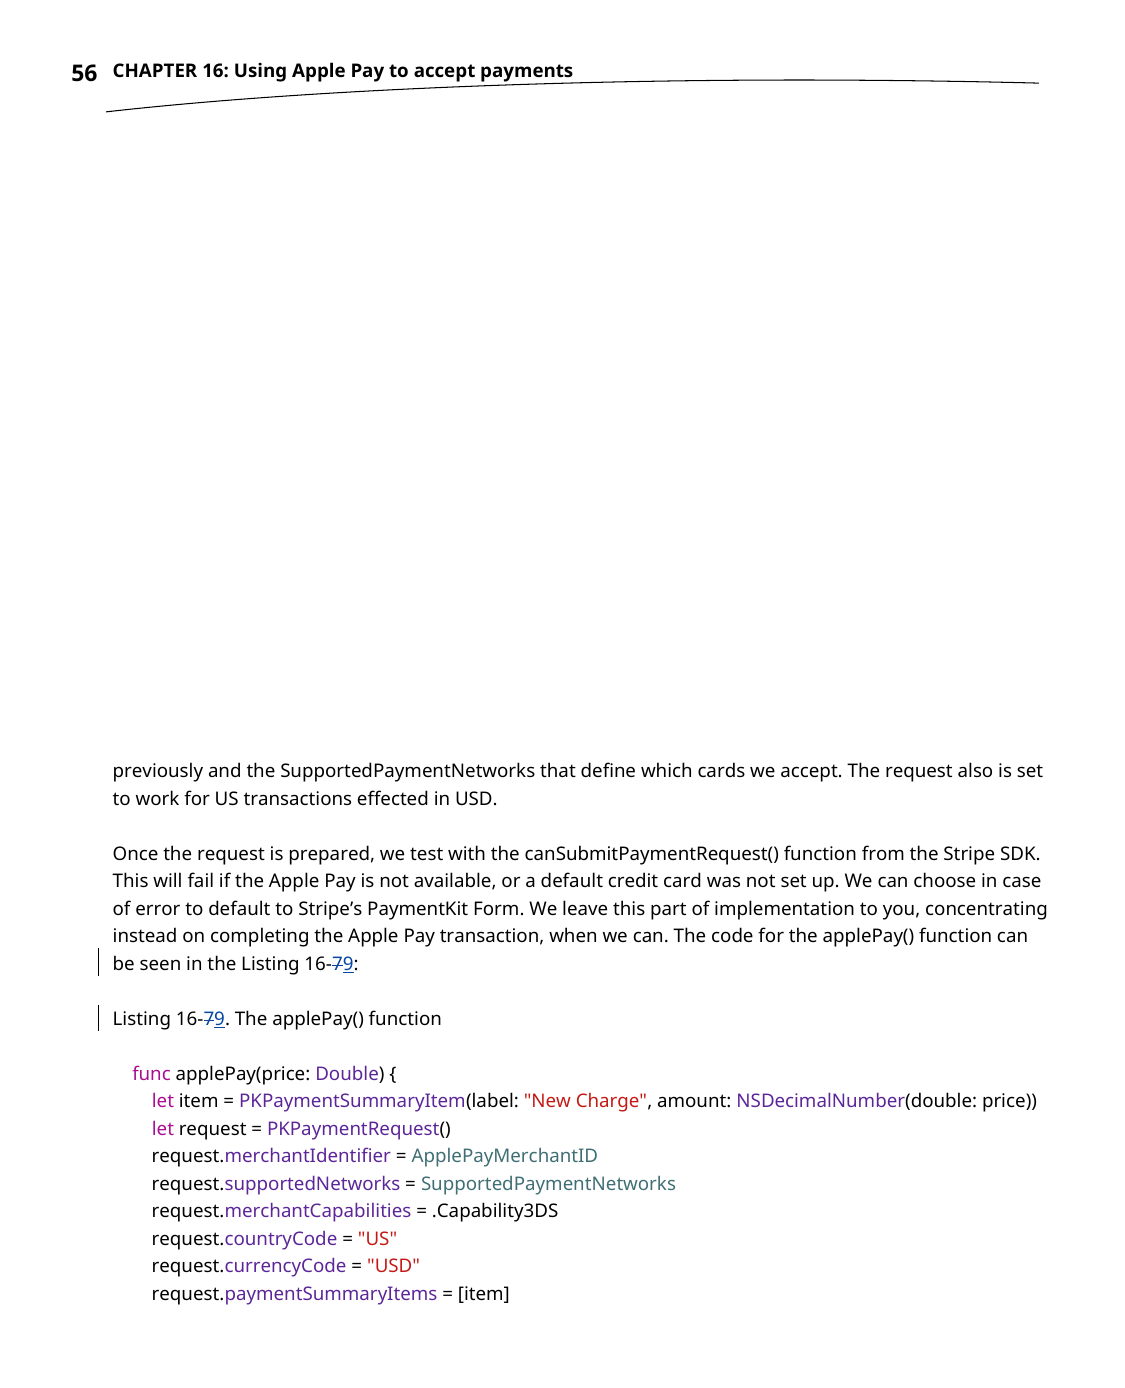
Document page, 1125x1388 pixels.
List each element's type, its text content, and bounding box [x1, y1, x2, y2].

text request.currencyCode = "USD" [112, 1253, 1050, 1278]
text request.merchantCapabilities = .Capability3DS [112, 1198, 1050, 1223]
text func applePay(price: Double) { [112, 1060, 1050, 1086]
text request.paymentSummaryItems = [item] [112, 1280, 1050, 1306]
text request.countryCode = "US" [112, 1225, 1050, 1251]
text let item = PKPaymentSummaryItem(label: "New Charge", amount: NSDecimalNumber(double: price)) [112, 1088, 1050, 1113]
text request.merchantIdentifier = ApplePayMerchantID [112, 1143, 1050, 1168]
text request.supportedNetworks = SupportedPaymentNetworks [112, 1170, 1050, 1196]
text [112, 169, 1050, 811]
text Listing 16-. The applePay() function [112, 1005, 1050, 1031]
text let request = PKPaymentRequest() [112, 1115, 1050, 1141]
text Once the request is prepared, we test with the canSubmitPaymentRequest() function from the Stripe SDK. This will fail if the Apple Pay is not available, or a default credit card was not set up. We can choose in case of error to default to Stripe’s PaymentKit Form. We leave this part of implementation to you, concentrating instead on completing the Apple Pay transaction, when we can. The code for the applePay() function can be seen in the Listing 16-: [112, 840, 1050, 976]
